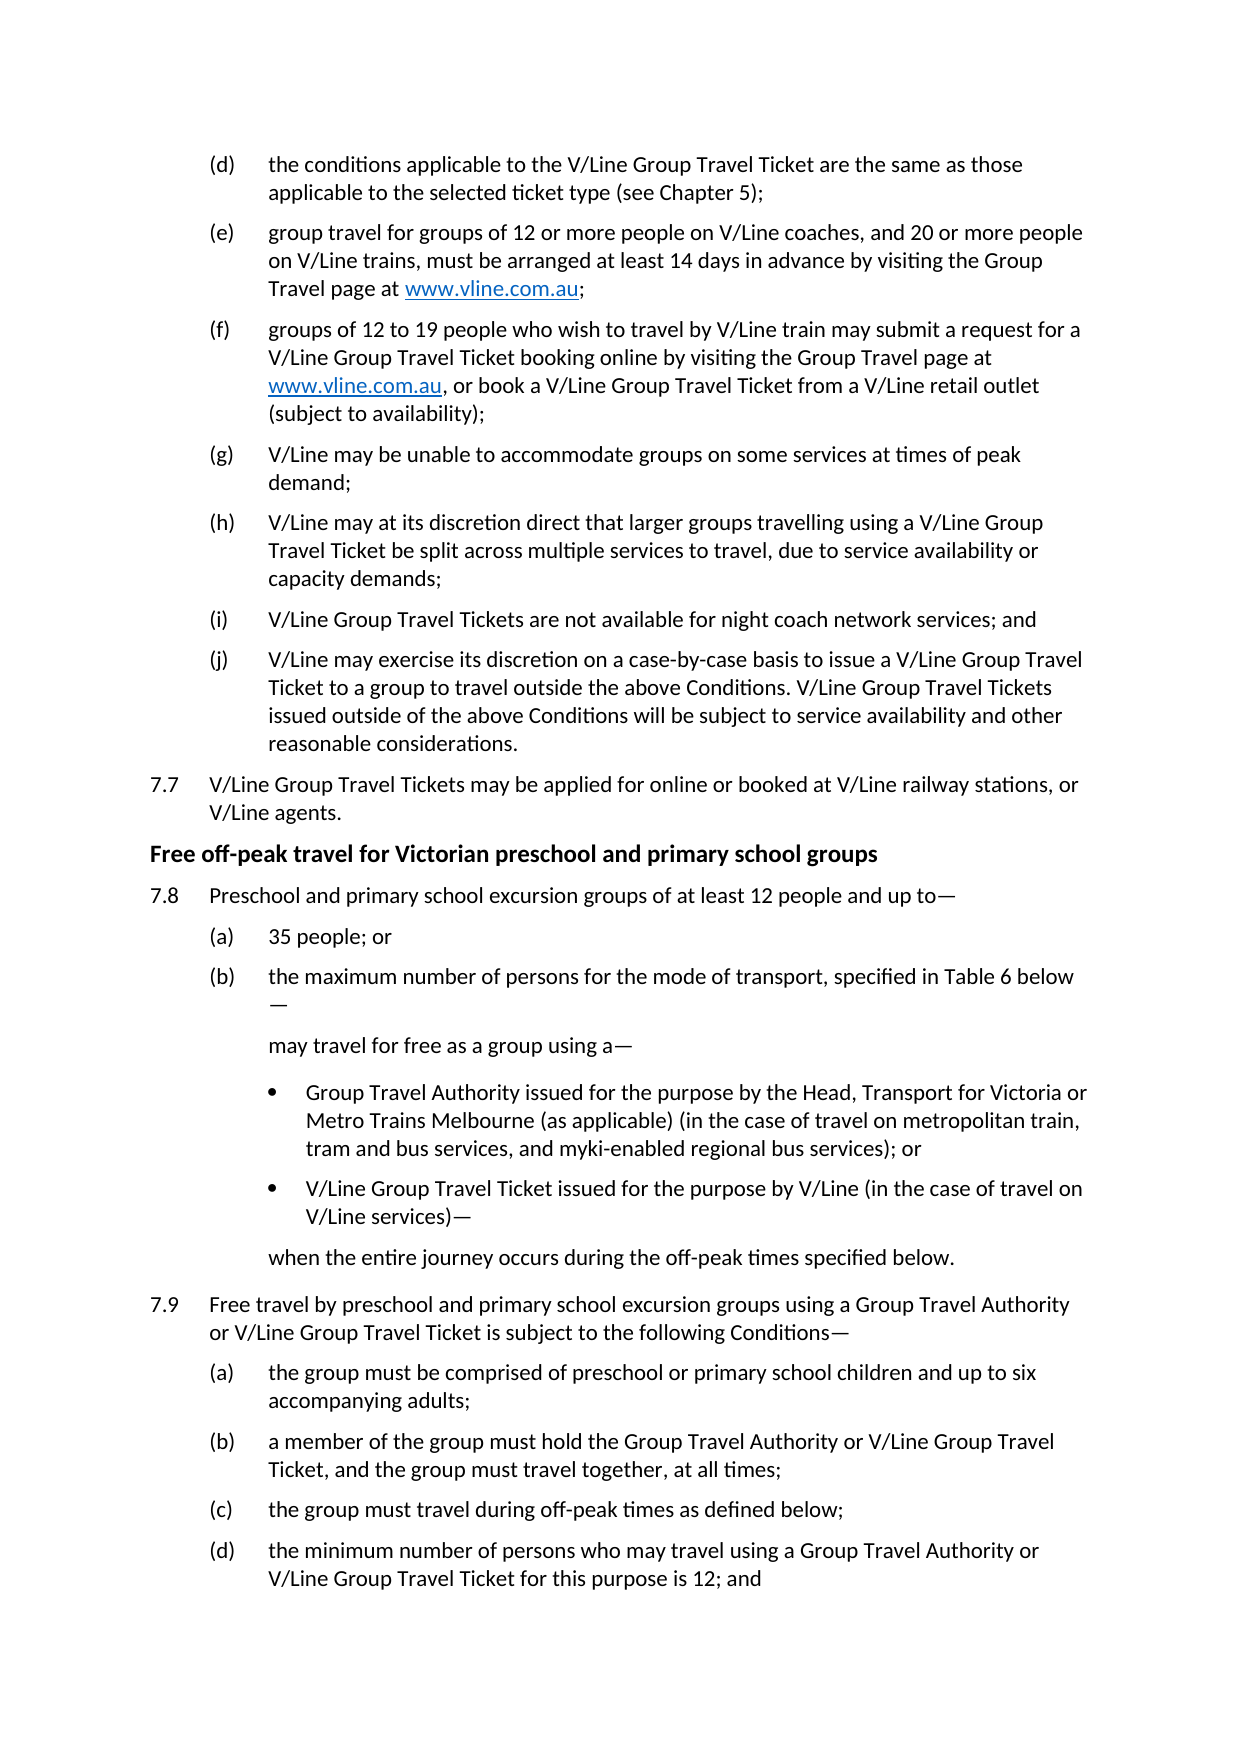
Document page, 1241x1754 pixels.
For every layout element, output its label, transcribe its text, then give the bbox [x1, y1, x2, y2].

list V/Line may exercise its discretion on a case-by-case basis to issue a V/Line Group Travel Ticket to a group to travel outside the above Conditions. V/Line Group Travel Tickets issued outside of the above Conditions will be subject to service availability and other reasonable considerations. [209, 645, 1090, 757]
list the conditions applicable to the V/Line Group Travel Ticket are the same as those applicable to the selected ticket type (see Chapter 5); [209, 150, 1090, 206]
subtitle Free off-peak travel for Victorian preschool and primary school groups [150, 838, 1090, 869]
list V/Line Group Travel Ticket issued for the purpose by V/Line (in the case of travel on V/Line services)— [268, 1174, 1090, 1231]
list Preschool and primary school excursion groups of at least 12 people and up to— [150, 881, 1090, 909]
list a member of the group must hold the Group Travel Authority or V/Line Group Travel Ticket, and the group must travel together, at all times; [209, 1427, 1090, 1483]
list group travel for groups of 12 or more people on V/Line coaches, and 20 or more people on V/Line trains, must be arranged at least 14 days in advance by visiting the Group Travel page at www.vline.com.au; [209, 218, 1090, 303]
list V/Line may be unable to accommodate groups on some services at times of peak demand; [209, 440, 1090, 496]
list V/Line may at its discretion direct that larger groups travelling using a V/Line Group Travel Ticket be split across multiple services to travel, due to service availability or capacity demands; [209, 508, 1090, 592]
list V/Line Group Travel Tickets may be applied for online or booked at V/Line railway stations, or V/Line agents. [150, 770, 1090, 826]
list the maximum number of persons for the mode of transport, specified in Table 6 below— [209, 962, 1090, 1018]
list V/Line Group Travel Tickets are not available for night coach network services; and [209, 605, 1090, 633]
list the group must be comprised of preschool or primary school children and up to six accompanying adults; [209, 1358, 1090, 1414]
list groups of 12 to 19 people who wish to travel by V/Line train may submit a request for a V/Line Group Travel Ticket booking online by visiting the Group Travel page at www.vline.com.au, or book a V/Line Group Travel Ticket from a V/Line retail outlet (subject to availability); [209, 315, 1090, 427]
list Group Travel Authority issued for the purpose by the Head, Transport for Victoria or Metro Trains Melbourne (as applicable) (in the case of travel on metropolitan train, tram and bus services, and myki-enabled regional bus services); or [268, 1078, 1090, 1162]
list the group must travel during off-peak times as defined below; [209, 1496, 1090, 1523]
list Free travel by preschool and primary school excursion groups using a Group Travel Authority or V/Line Group Travel Ticket is subject to the following Conditions— [150, 1290, 1090, 1346]
list the minimum number of persons who may travel using a Group Travel Authority or V/Line Group Travel Ticket for this purpose is 12; and [209, 1536, 1090, 1592]
text may travel for free as a group using a— [209, 1031, 1090, 1059]
list 35 people; or [209, 922, 1090, 950]
text when the entire journey occurs during the off-peak times specified below. [209, 1243, 1090, 1271]
